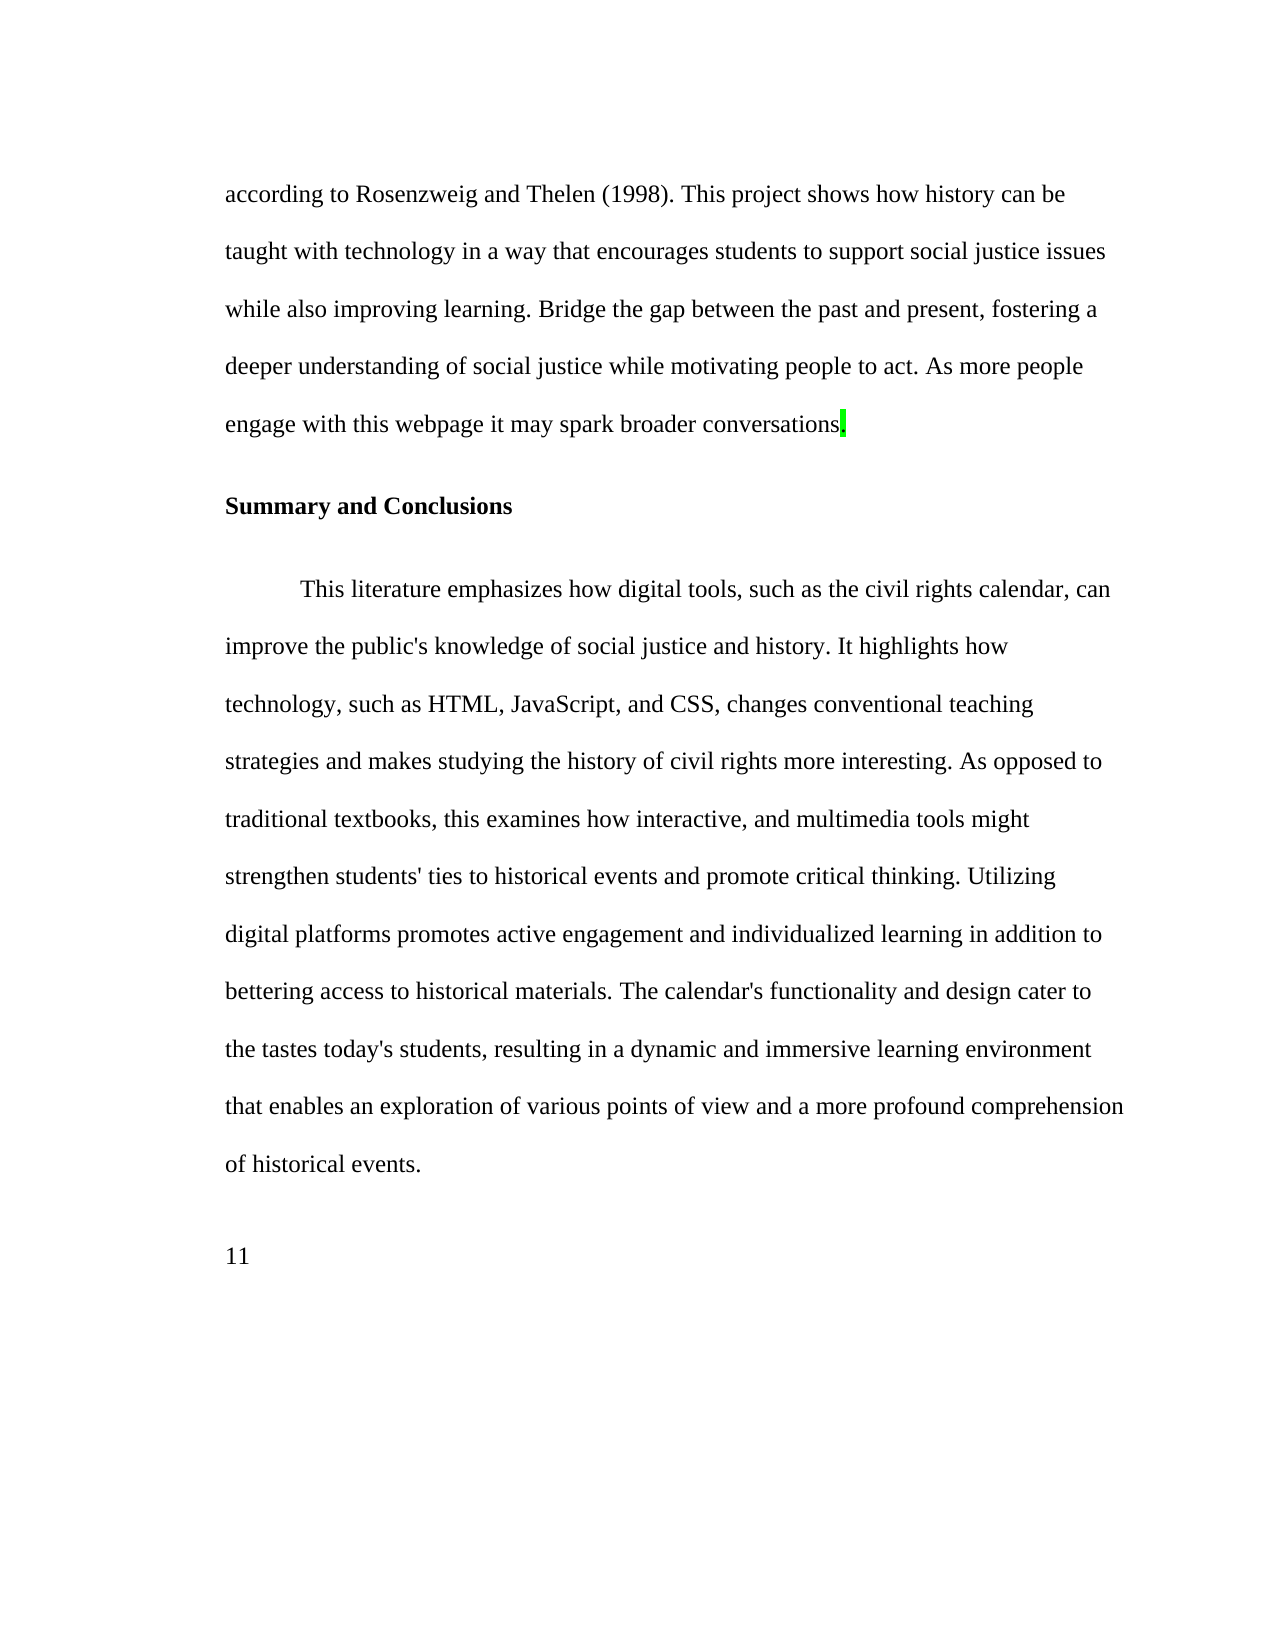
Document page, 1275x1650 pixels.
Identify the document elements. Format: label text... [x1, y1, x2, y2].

text This literature emphasizes how digital tools, such as the civil rights calendar, can improve the public's knowledge of social justice and history. It highlights how technology, such as HTML, JavaScript, and CSS, changes conventional teaching strategies and makes studying the history of civil rights more interesting. As opposed to traditional textbooks, this examines how interactive, and multimedia tools might strengthen students' ties to historical events and promote critical thinking. Utilizing digital platforms promotes active engagement and individualized learning in addition to bettering access to historical materials. The calendar's functionality and design cater to the tastes today's students, resulting in a dynamic and immersive learning environment that enables an exploration of various points of view and a more profound comprehension of historical events. [225, 574, 1125, 1177]
text Summary and Conclusions [225, 491, 1125, 520]
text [225, 179, 1125, 437]
